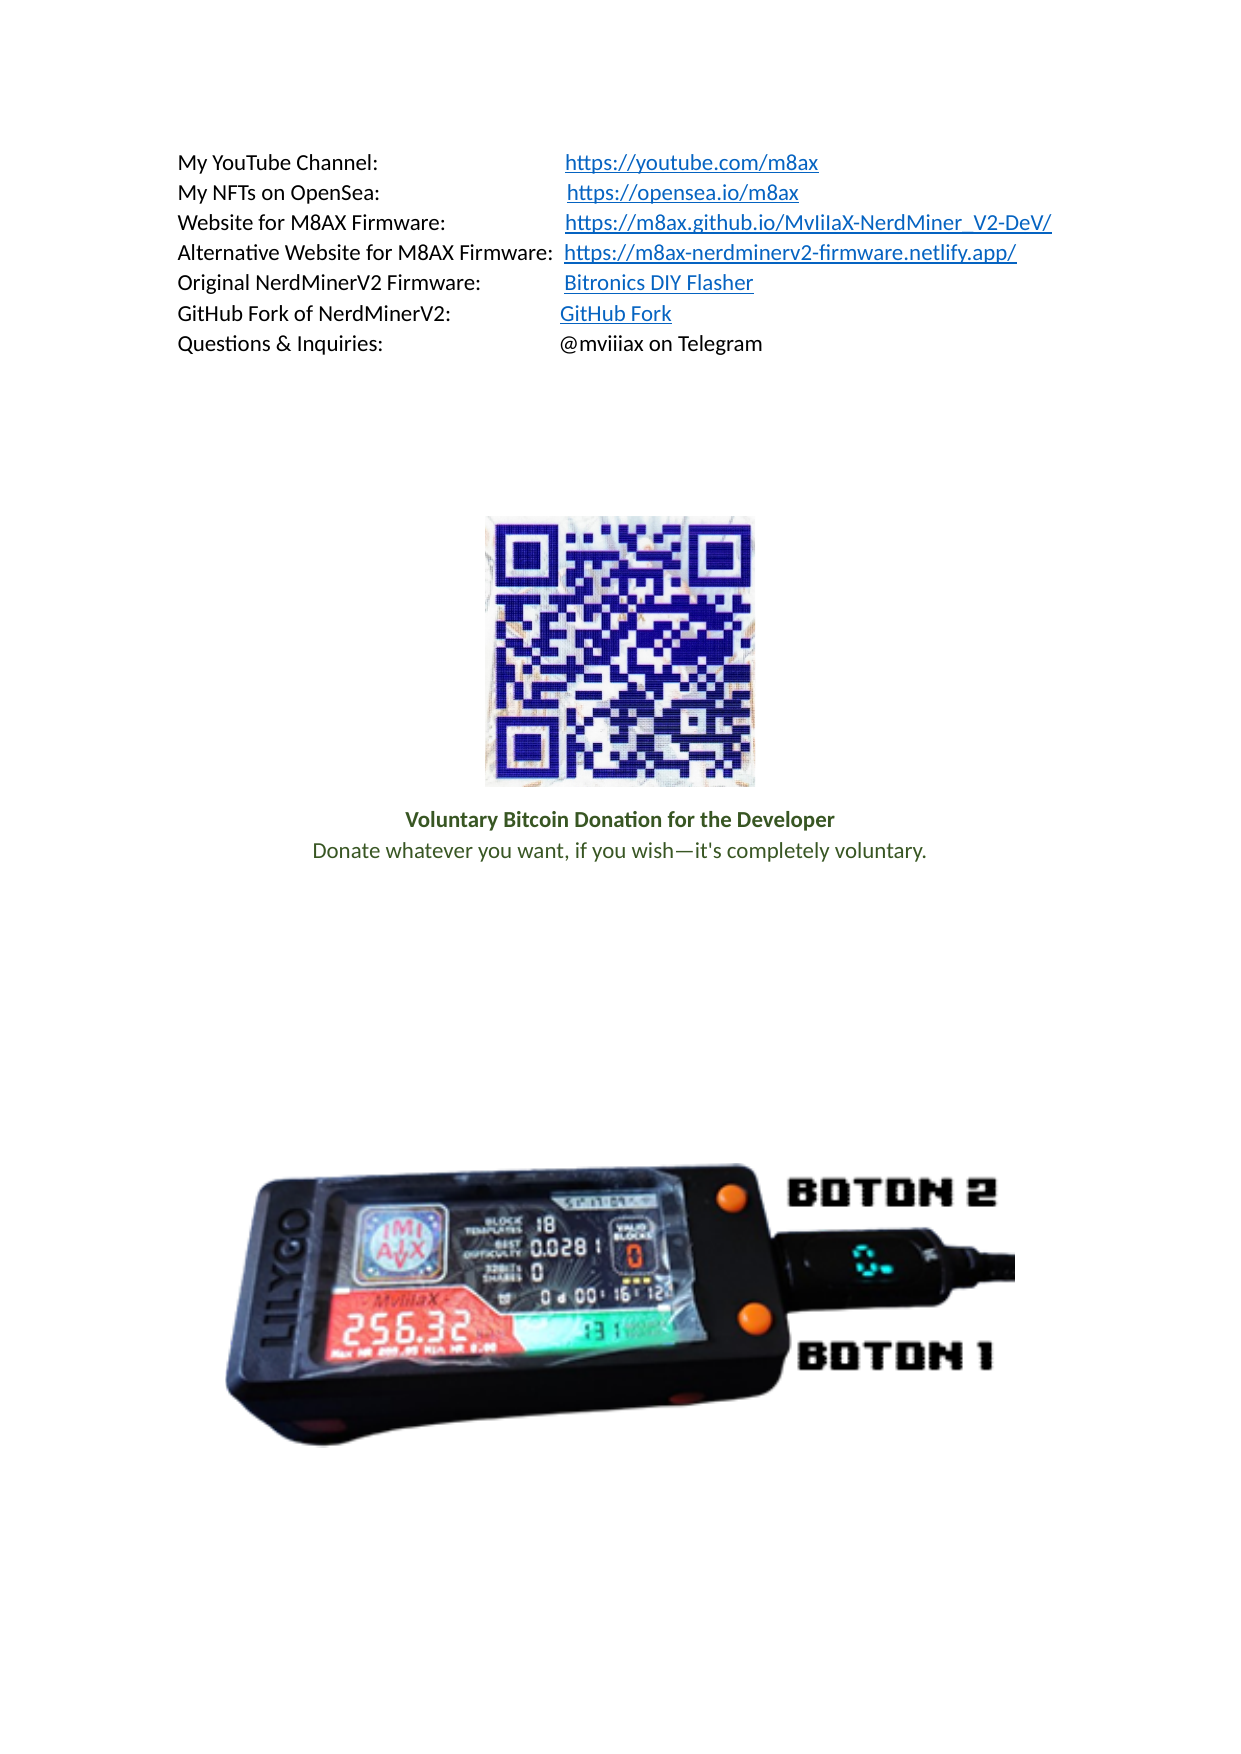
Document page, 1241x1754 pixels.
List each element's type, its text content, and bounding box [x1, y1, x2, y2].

picture [485, 516, 756, 787]
text My YouTube Channel: https://youtube.com/m8ax My NFTs on OpenSea: https://opensea.io/m8ax Website for M8AX Firmware: https://m8ax.github.io/MvIiIaX-NerdMiner_V2-DeV/ Alternative Website for M8AX Firmware: https://m8ax-nerdminerv2-firmware.netlify.app/ Original NerdMinerV2 Firmware: Bitronics DIY Flasher GitHub Fork of NerdMinerV2: GitHub Fork Questions & Inquiries: @mviiiax on Telegram [177, 148, 1063, 357]
picture [225, 1163, 1015, 1448]
text Voluntary Bitcoin Donation for the Developer Donate whatever you want, if you wish—it's completely voluntary. [177, 806, 1063, 864]
